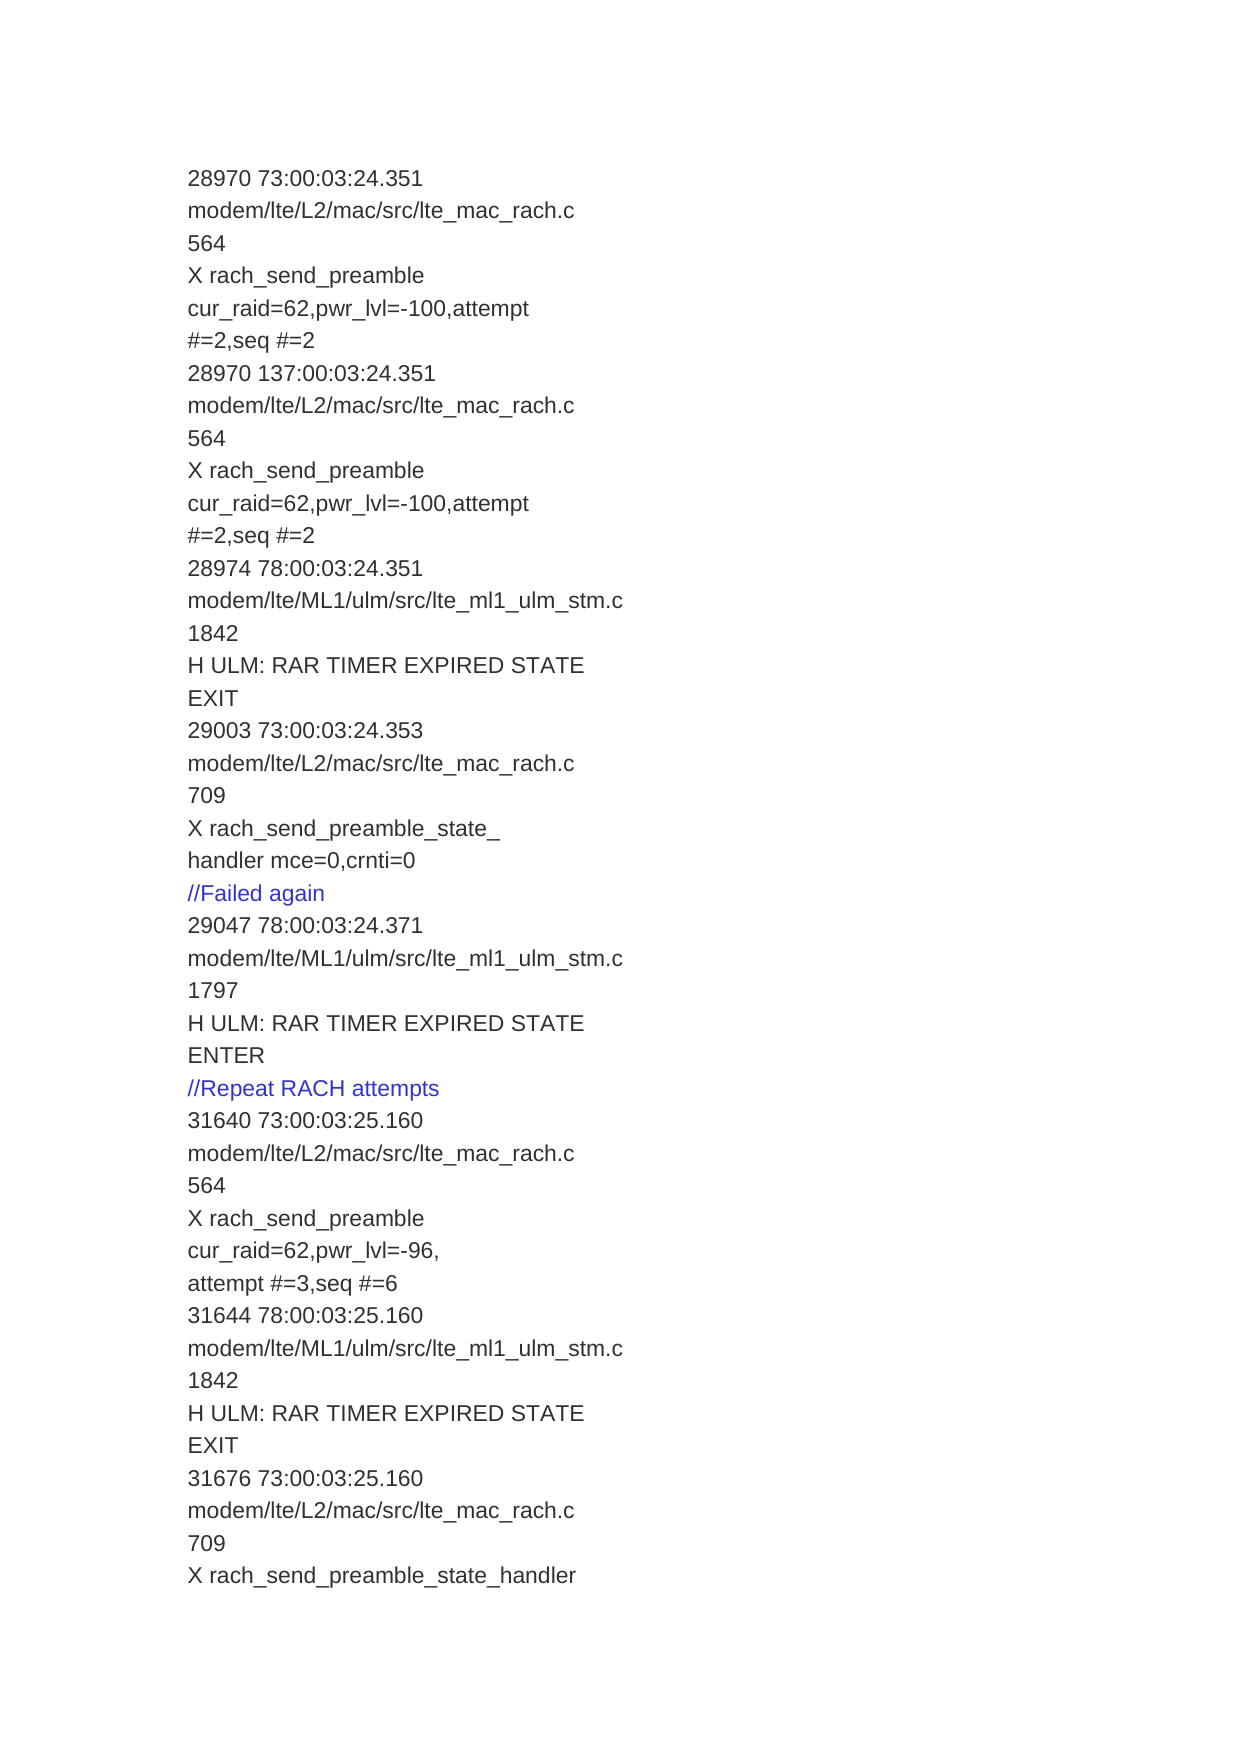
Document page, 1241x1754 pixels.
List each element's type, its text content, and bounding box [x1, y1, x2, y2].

text modem/lte/L2/mac/src/lte_mac_rach.c [187, 1137, 1053, 1169]
text cur_raid=62,pwr_lvl=-100,attempt [187, 487, 1053, 519]
text #=2,seq #=2 [187, 324, 1053, 357]
text 709 [187, 779, 1053, 812]
text X rach_send_preamble [187, 1202, 1053, 1234]
text 709 [187, 1527, 1053, 1559]
text X rach_send_preamble_state_handler [187, 1559, 1053, 1592]
text X rach_send_preamble_state_ [187, 812, 1053, 844]
text modem/lte/L2/mac/src/lte_mac_rach.c [187, 194, 1053, 227]
text //Failed again [187, 877, 1053, 909]
text 28970 137:00:03:24.351 [187, 357, 1053, 389]
text modem/lte/ML1/ulm/src/lte_ml1_ulm_stm.c [187, 584, 1053, 617]
text //Repeat RACH attempts [187, 1072, 1053, 1104]
text 31640 73:00:03:25.160 [187, 1104, 1053, 1137]
text 28974 78:00:03:24.351 [187, 552, 1053, 584]
text H ULM: RAR TIMER EXPIRED STATE [187, 649, 1053, 682]
text cur_raid=62,pwr_lvl=-96, [187, 1234, 1053, 1267]
text 564 [187, 1169, 1053, 1202]
text X rach_send_preamble [187, 259, 1053, 292]
text modem/lte/L2/mac/src/lte_mac_rach.c [187, 389, 1053, 422]
text 1797 [187, 974, 1053, 1007]
text 1842 [187, 1364, 1053, 1397]
text H ULM: RAR TIMER EXPIRED STATE [187, 1397, 1053, 1429]
text 564 [187, 227, 1053, 259]
text handler mce=0,crnti=0 [187, 844, 1053, 877]
text modem/lte/L2/mac/src/lte_mac_rach.c [187, 1494, 1053, 1527]
text #=2,seq #=2 [187, 519, 1053, 552]
text ENTER [187, 1039, 1053, 1072]
text 1842 [187, 617, 1053, 649]
text modem/lte/L2/mac/src/lte_mac_rach.c [187, 747, 1053, 779]
text attempt #=3,seq #=6 [187, 1267, 1053, 1299]
text modem/lte/ML1/ulm/src/lte_ml1_ulm_stm.c [187, 942, 1053, 974]
text modem/lte/ML1/ulm/src/lte_ml1_ulm_stm.c [187, 1332, 1053, 1364]
text cur_raid=62,pwr_lvl=-100,attempt [187, 292, 1053, 324]
text 31676 73:00:03:25.160 [187, 1462, 1053, 1494]
text 564 [187, 422, 1053, 454]
text 29047 78:00:03:24.371 [187, 909, 1053, 942]
text H ULM: RAR TIMER EXPIRED STATE [187, 1007, 1053, 1039]
text 31644 78:00:03:25.160 [187, 1299, 1053, 1332]
text EXIT [187, 682, 1053, 714]
text EXIT [187, 1429, 1053, 1462]
text 29003 73:00:03:24.353 [187, 714, 1053, 747]
text 28970 73:00:03:24.351 [187, 162, 1053, 194]
text X rach_send_preamble [187, 454, 1053, 487]
